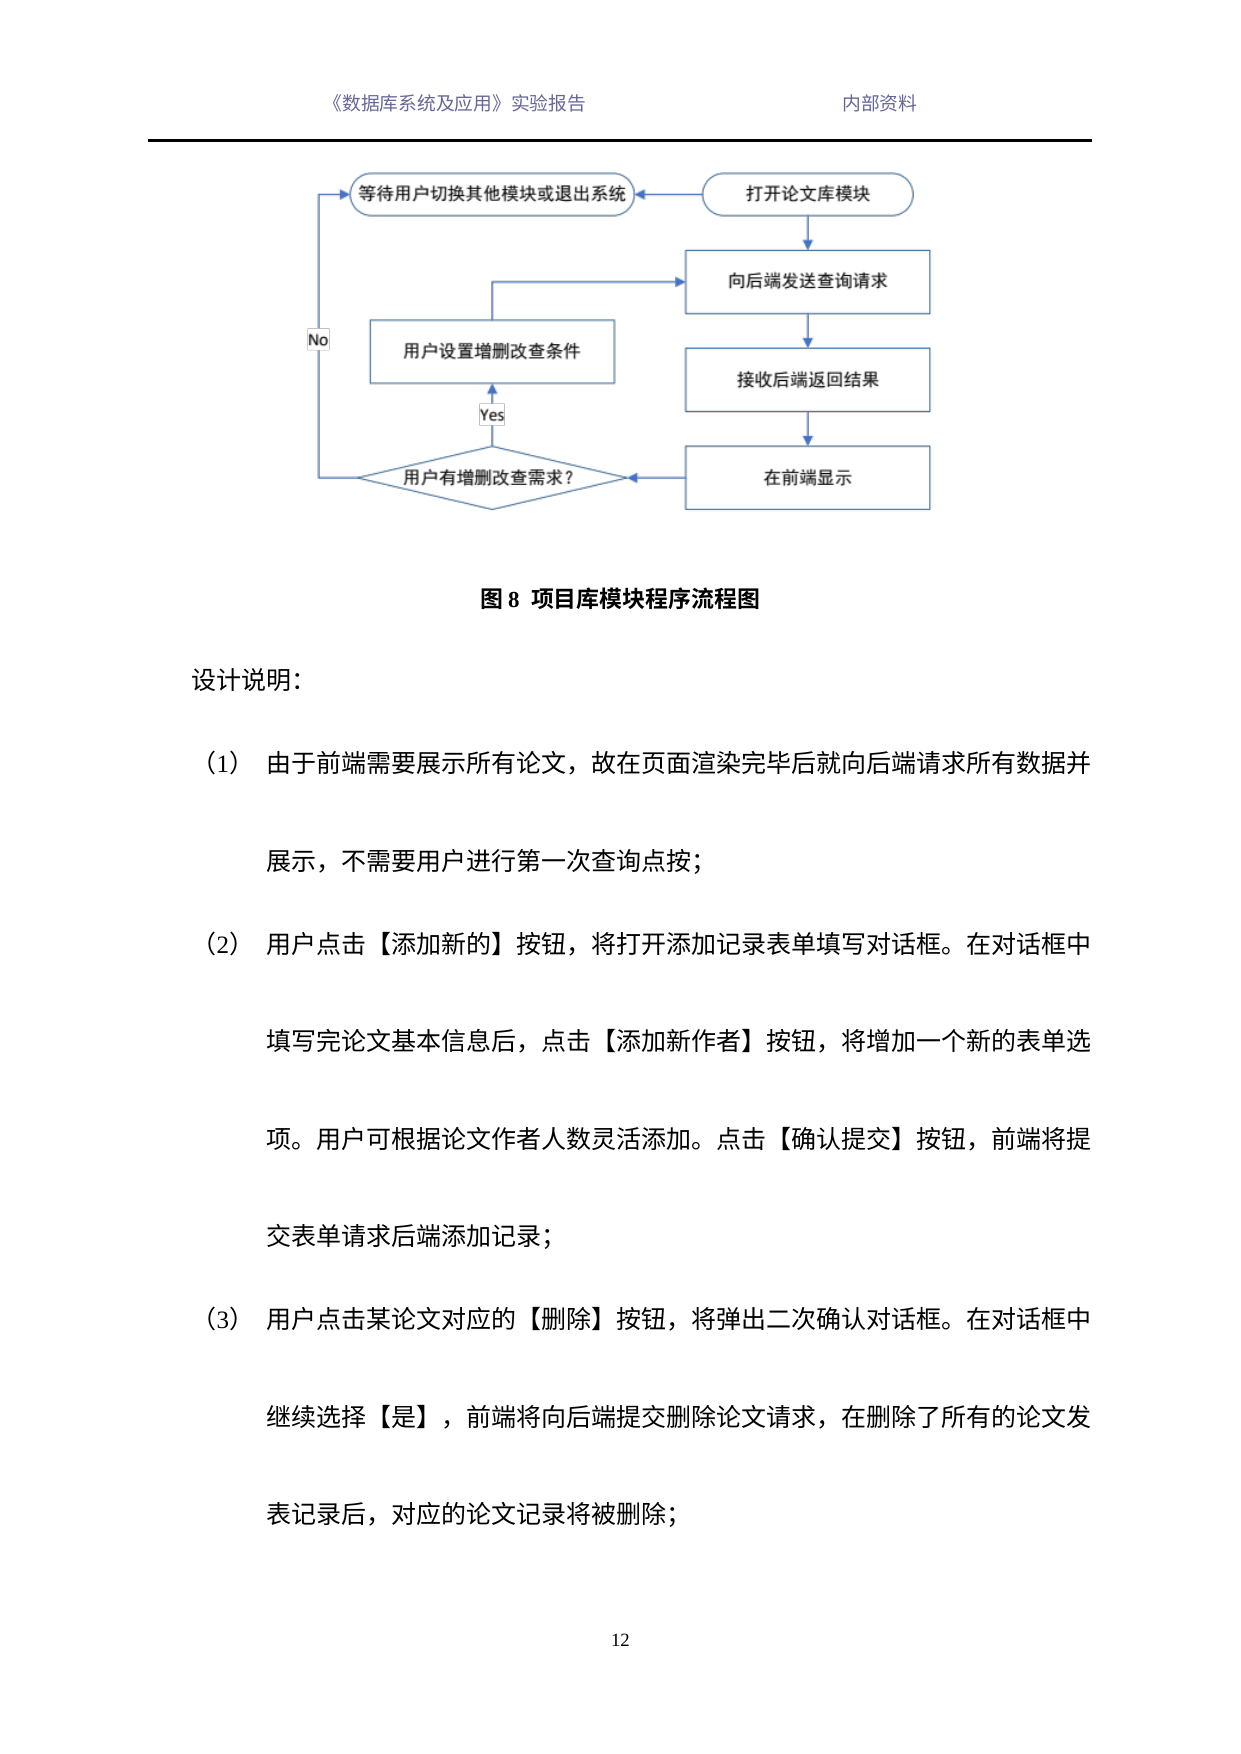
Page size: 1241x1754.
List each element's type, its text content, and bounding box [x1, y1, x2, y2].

list 用户点击某论文对应的【删除】按钮，将弹出二次确认对话框。在对话框中继续选择【是】，前端将向后端提交删除论文请求，在删除了所有的论文发表记录后，对应的论文记录将被删除； [191, 1286, 1092, 1546]
list 用户点击【添加新的】按钮，将打开添加记录表单填写对话框。在对话框中填写完论文基本信息后，点击【添加新作者】按钮，将增加一个新的表单选项。用户可根据论文作者人数灵活添加。点击【确认提交】按钮，前端将提交表单请求后端添加记录； [191, 910, 1092, 1267]
text 设计说明： [191, 646, 1092, 711]
list 由于前端需要展示所有论文，故在页面渲染完毕后就向后端请求所有数据并展示，不需要用户进行第一次查询点按； [191, 729, 1092, 892]
text 图8 项目库模块程序流程图 [148, 564, 1092, 629]
